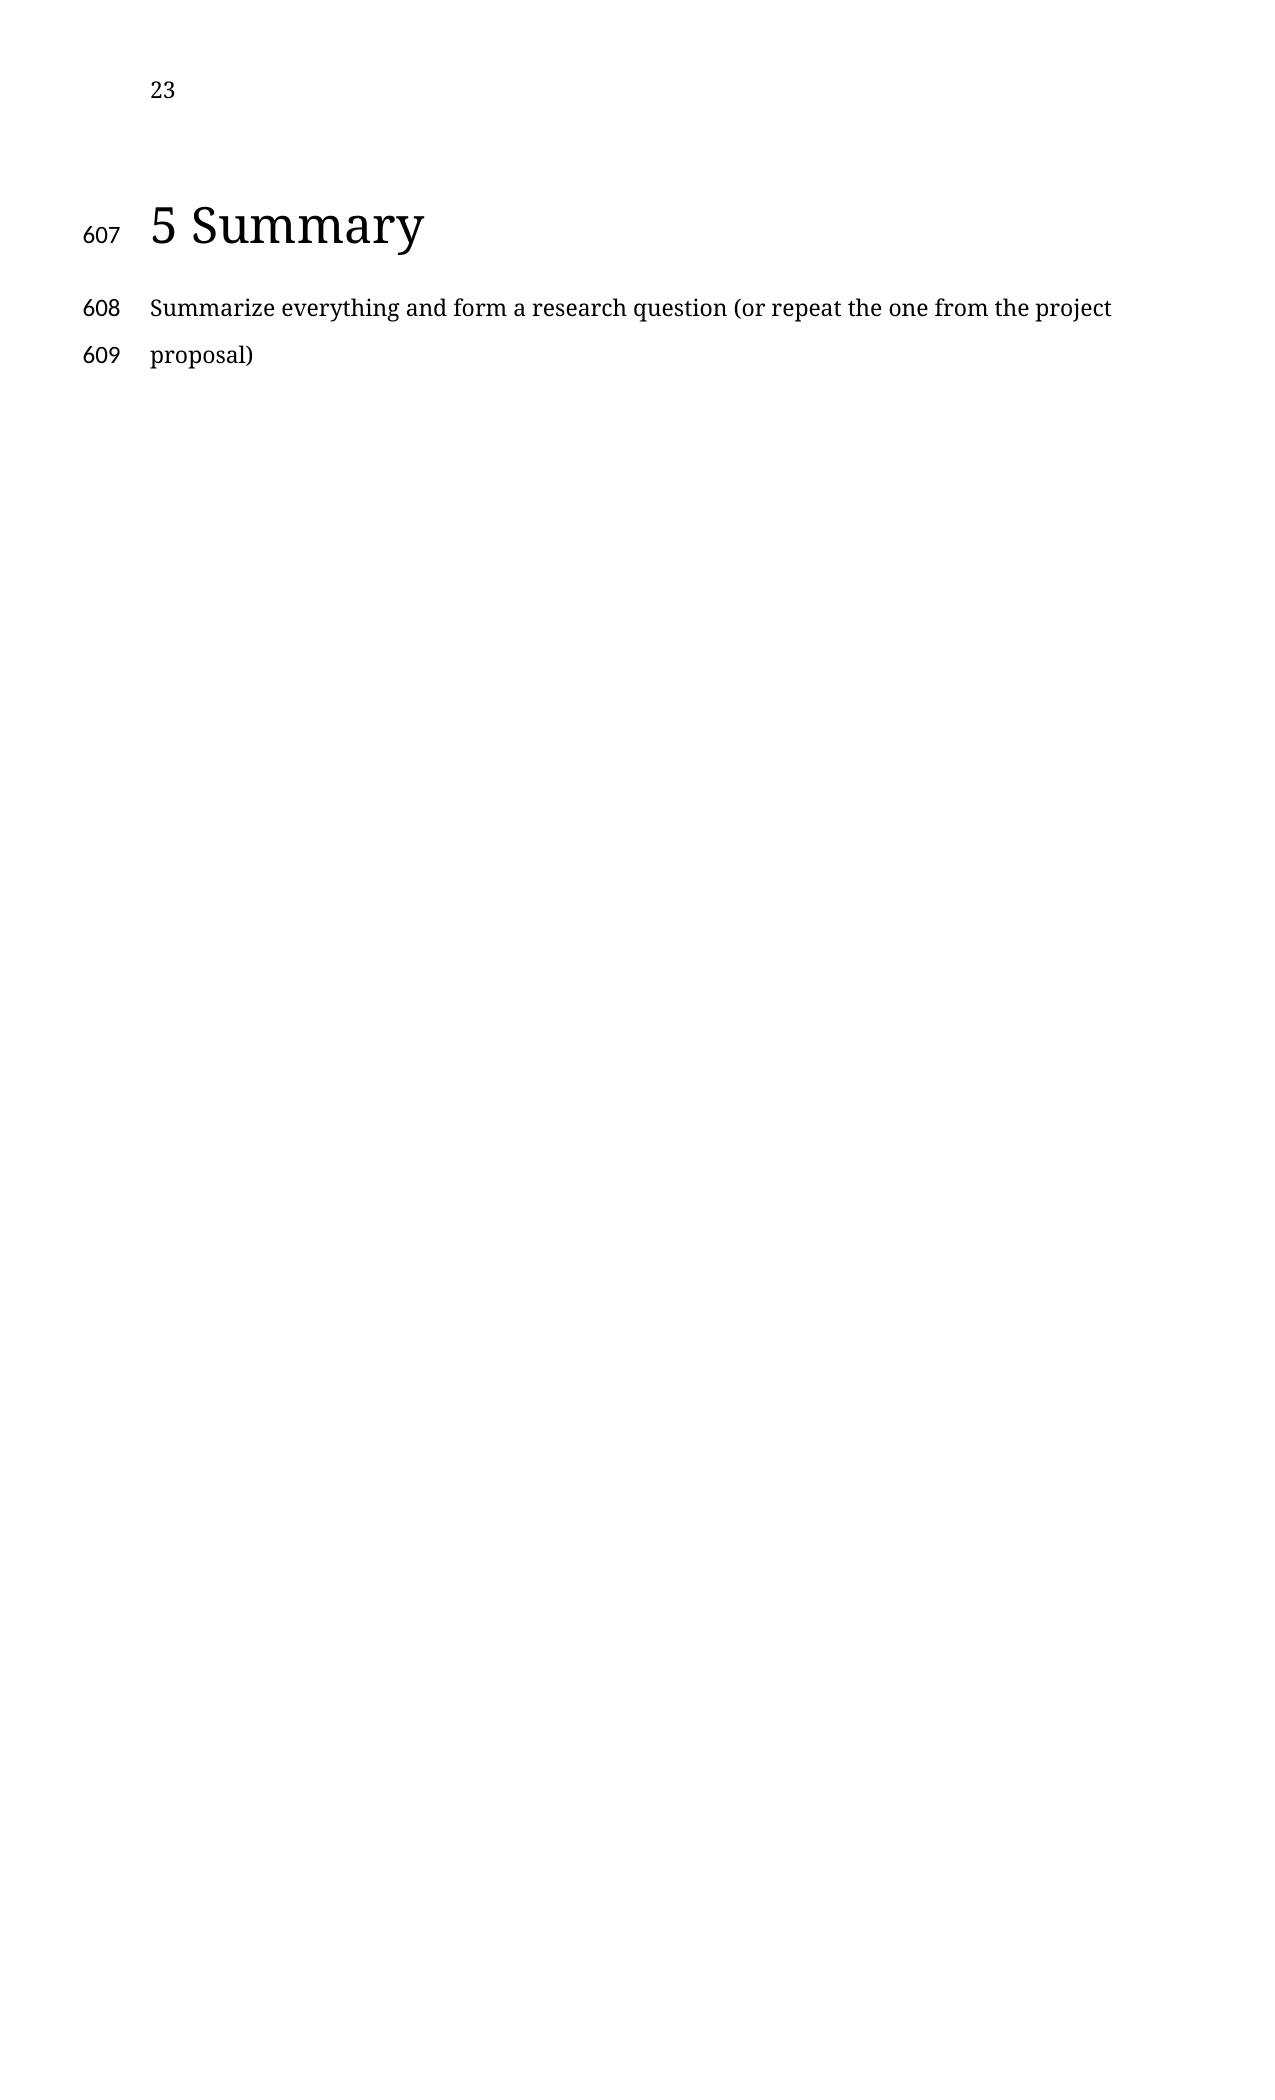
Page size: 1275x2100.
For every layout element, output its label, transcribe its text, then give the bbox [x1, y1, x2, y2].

subtitle 5 Summary [150, 190, 1125, 258]
text Summarize everything and form a research question (or repeat the one from the project proposal) [150, 292, 1125, 370]
